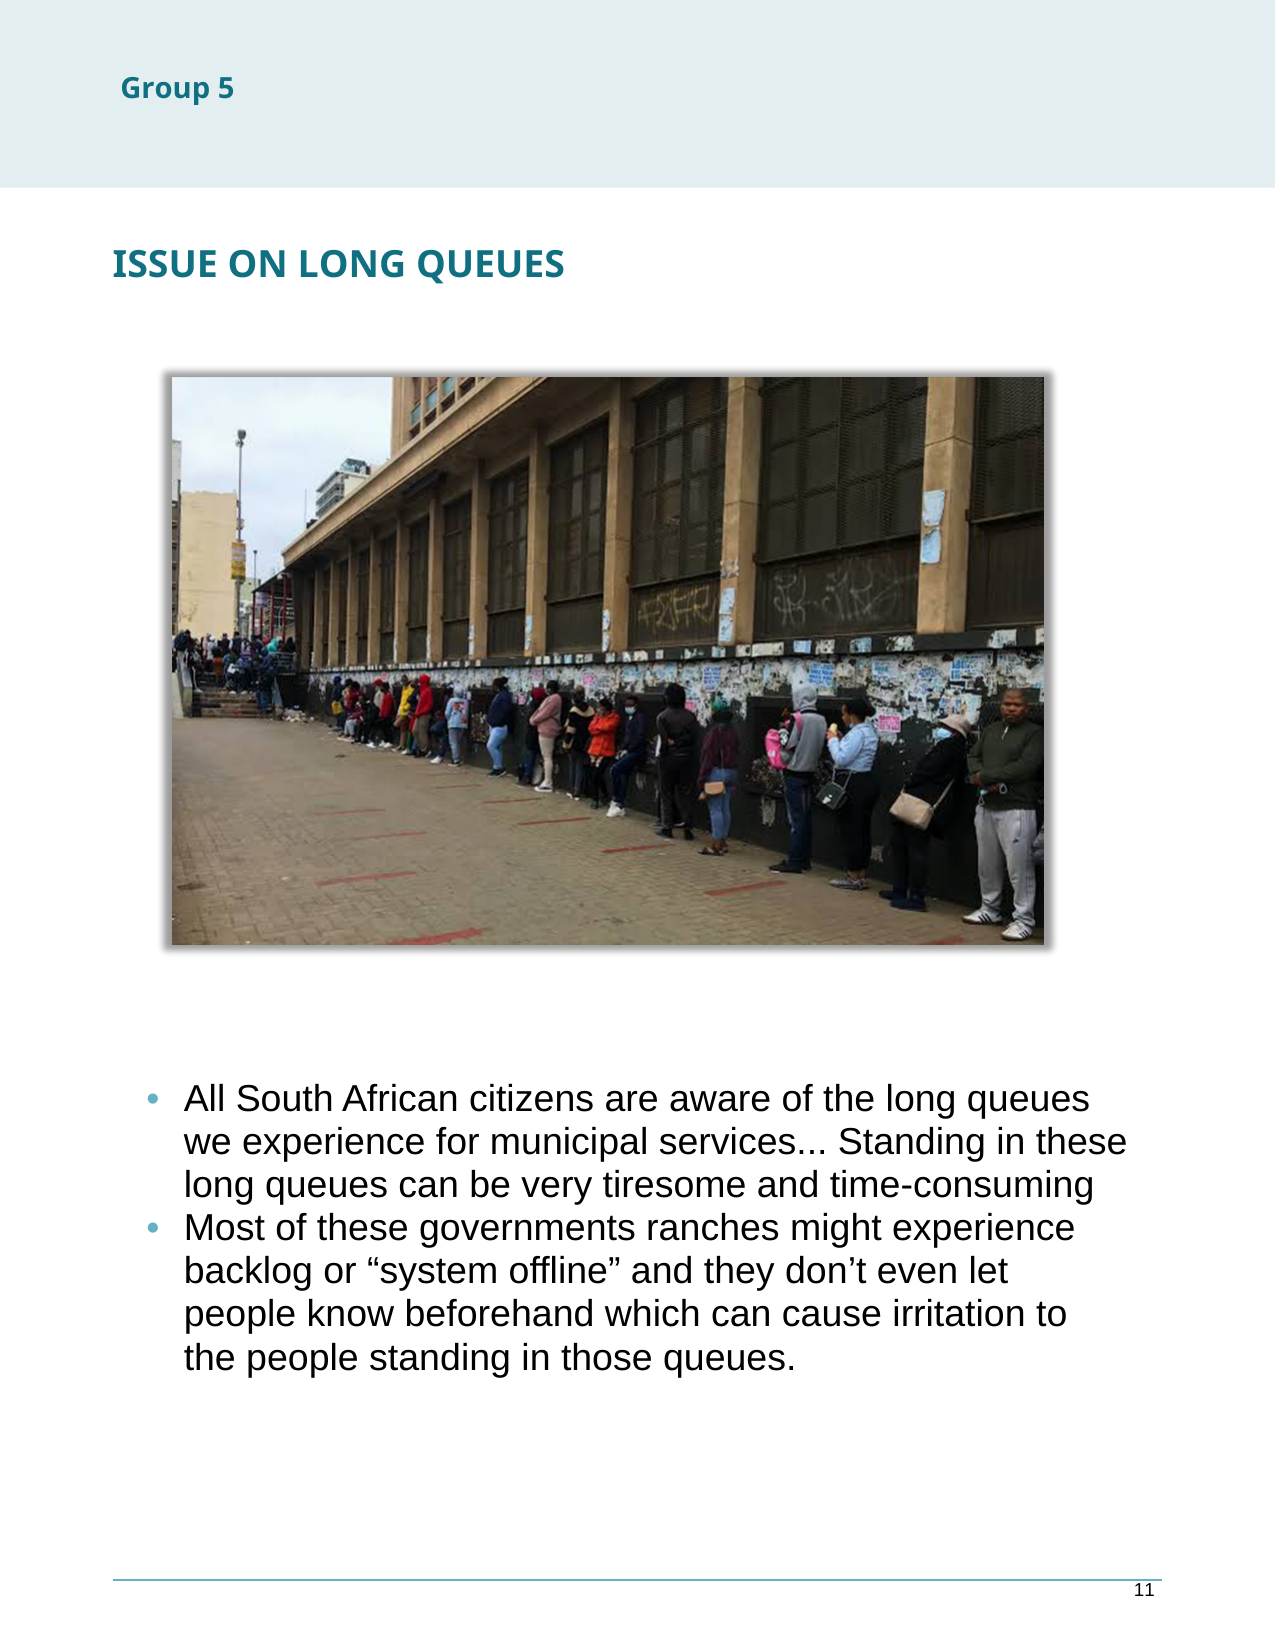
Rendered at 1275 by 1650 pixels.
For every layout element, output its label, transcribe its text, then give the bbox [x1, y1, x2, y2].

text Issue on Long queues [112, 237, 1162, 288]
picture [152, 360, 1063, 958]
